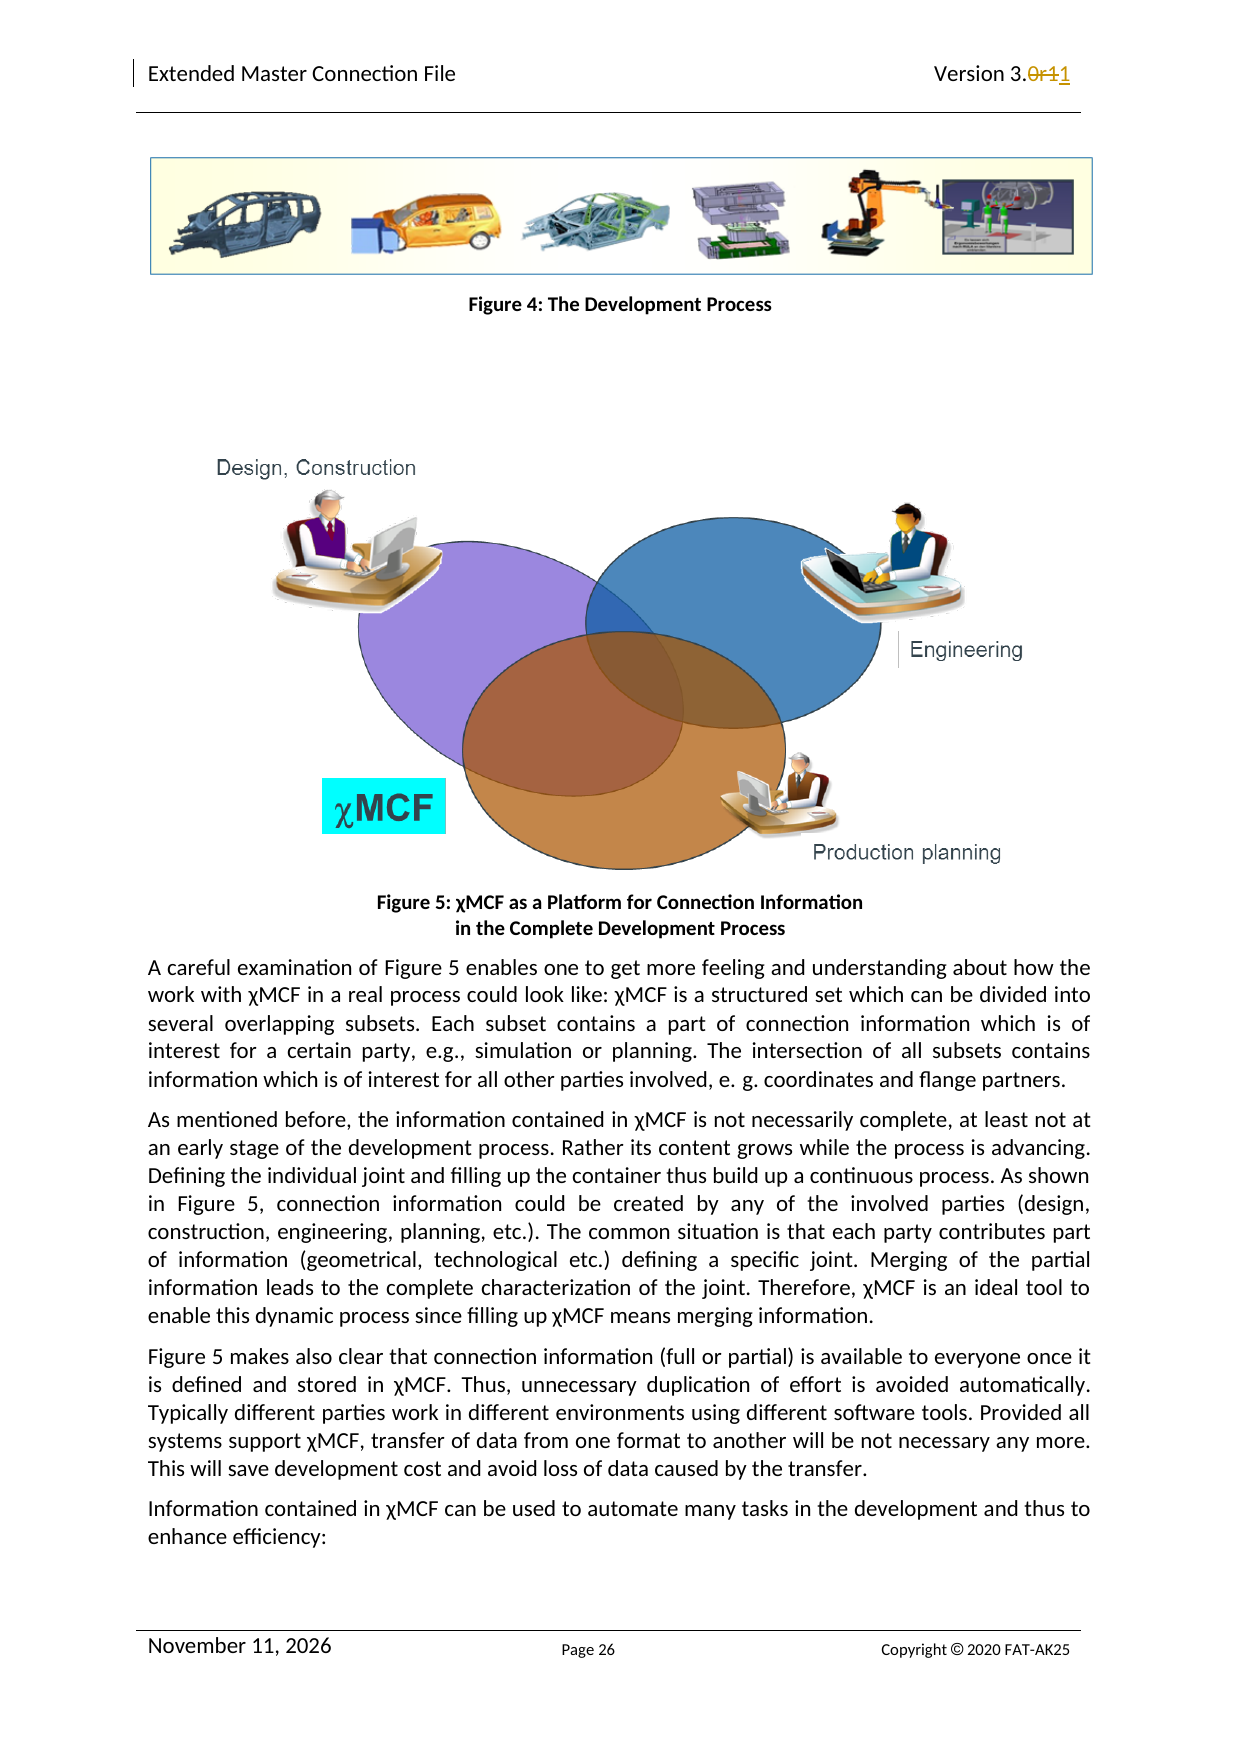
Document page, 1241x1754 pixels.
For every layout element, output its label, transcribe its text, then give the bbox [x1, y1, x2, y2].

text Figure 4: The Development Process [148, 291, 1092, 317]
text Figure 5: χMCF as a Platform for Connection Information in the Complete Development Process [148, 889, 1092, 940]
text As mentioned before, the information contained in χMCF is not necessarily complete, at least not at an early stage of the development process. Rather its content grows while the process is advancing. Defining the individual joint and filling up the container thus build up a continuous process. As shown in Figure 5, connection information could be created by any of the involved parties (design, construction, engineering, planning, etc.). The common situation is that each party contributes part of information (geometrical, technological etc.) defining a specific joint. Merging of the partial information leads to the complete characterization of the joint. Therefore, χMCF is an ideal tool to enable this dynamic process since filling up χMCF means merging information. [148, 1105, 1092, 1329]
picture [203, 448, 1037, 877]
text Figure 5 makes also clear that connection information (full or partial) is available to everyone once it is defined and stored in χMCF. Thus, unnecessary duplication of effort is avoided automatically. Typically different parties work in different environments using different software tools. Provided all systems support χMCF, transfer of data from one format to another will be not necessary any more. This will save development cost and avoid loss of data caused by the transfer. [148, 1342, 1092, 1482]
text Information contained in χMCF can be used to automate many tasks in the development and thus to enhance efficiency: [148, 1494, 1092, 1551]
picture [147, 153, 1097, 279]
text A careful examination of Figure 5 enables one to get more feeling and understanding about how the work with χMCF in a real process could look like: χMCF is a structured set which can be divided into several overlapping subsets. Each subset contains a part of connection information which is of interest for a certain party, e.g., simulation or planning. The intersection of all subsets contains information which is of interest for all other parties involved, e. g. coordinates and flange partners. [148, 953, 1092, 1093]
